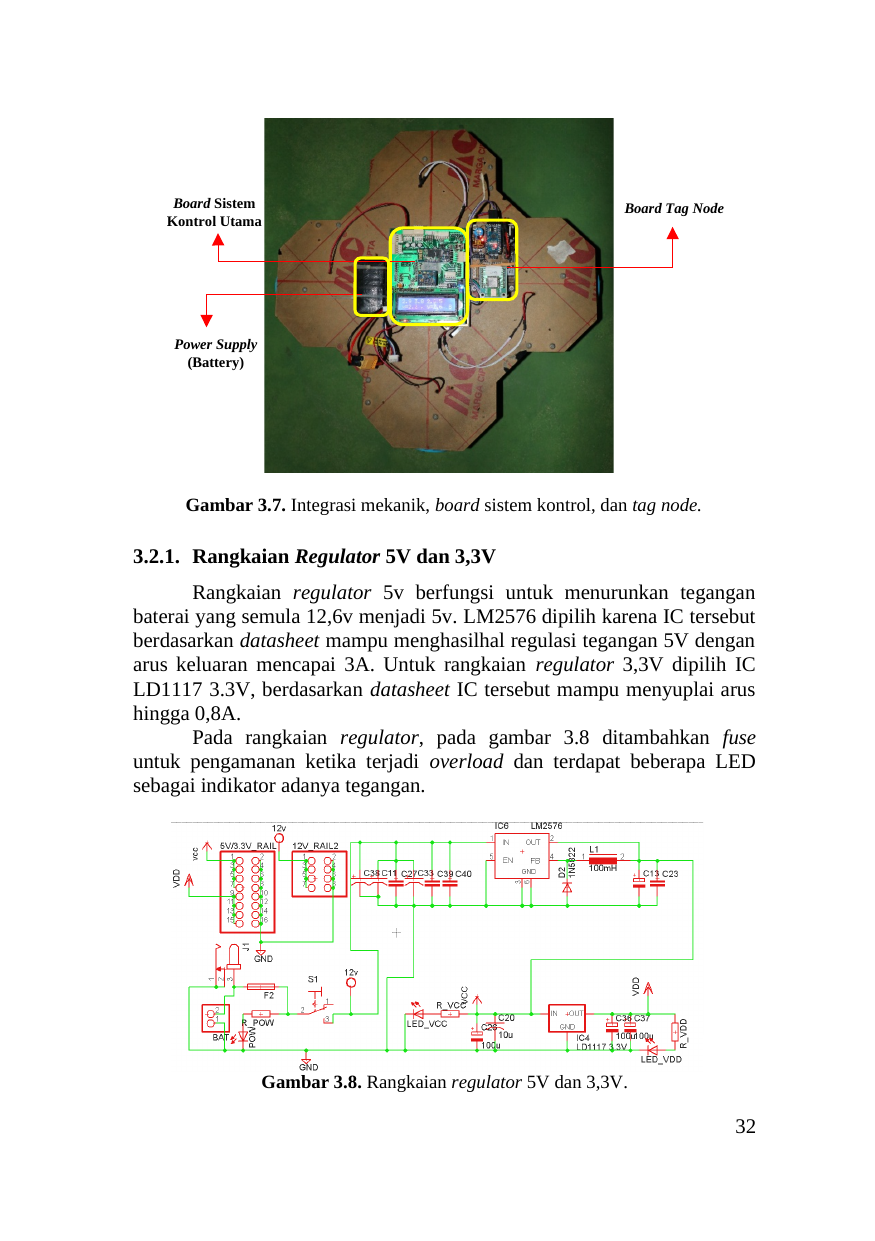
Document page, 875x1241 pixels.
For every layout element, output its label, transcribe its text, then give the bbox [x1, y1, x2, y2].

subtitle Rangkaian Regulator 5V dan 3,3V [133, 544, 756, 568]
text Pada rangkaian regulator, pada gambar 3.8 ditambahkan fuse untuk pengamanan ketika terjadi overload dan terdapat beberapa LED sebagai indikator adanya tegangan. [133, 724, 756, 797]
picture [264, 268, 614, 473]
text Rangkaian regulator 5v berfungsi untuk menurunkan tegangan baterai yang semula 12,6v menjadi 5v. LM2576 dipilih karena IC tersebut berdasarkan datasheet mampu menghasilhal regulasi tegangan 5V dengan arus keluaran mencapai 3A. Untuk rangkaian regulator 3,3V dipilih IC LD1117 3.3V, berdasarkan datasheet IC tersebut mampu menyuplai arus hingga 0,8A. [133, 580, 756, 724]
picture [264, 118, 614, 267]
picture [264, 262, 353, 294]
picture [392, 230, 465, 323]
picture [171, 820, 704, 1072]
text Gambar 3.7. Integrasi mekanik, board sistem kontrol, dan tag node. [133, 494, 756, 515]
picture [469, 222, 515, 298]
text Gambar 3.8. Rangkaian regulator 5V dan 3,3V. [133, 1071, 756, 1093]
picture [357, 262, 387, 313]
